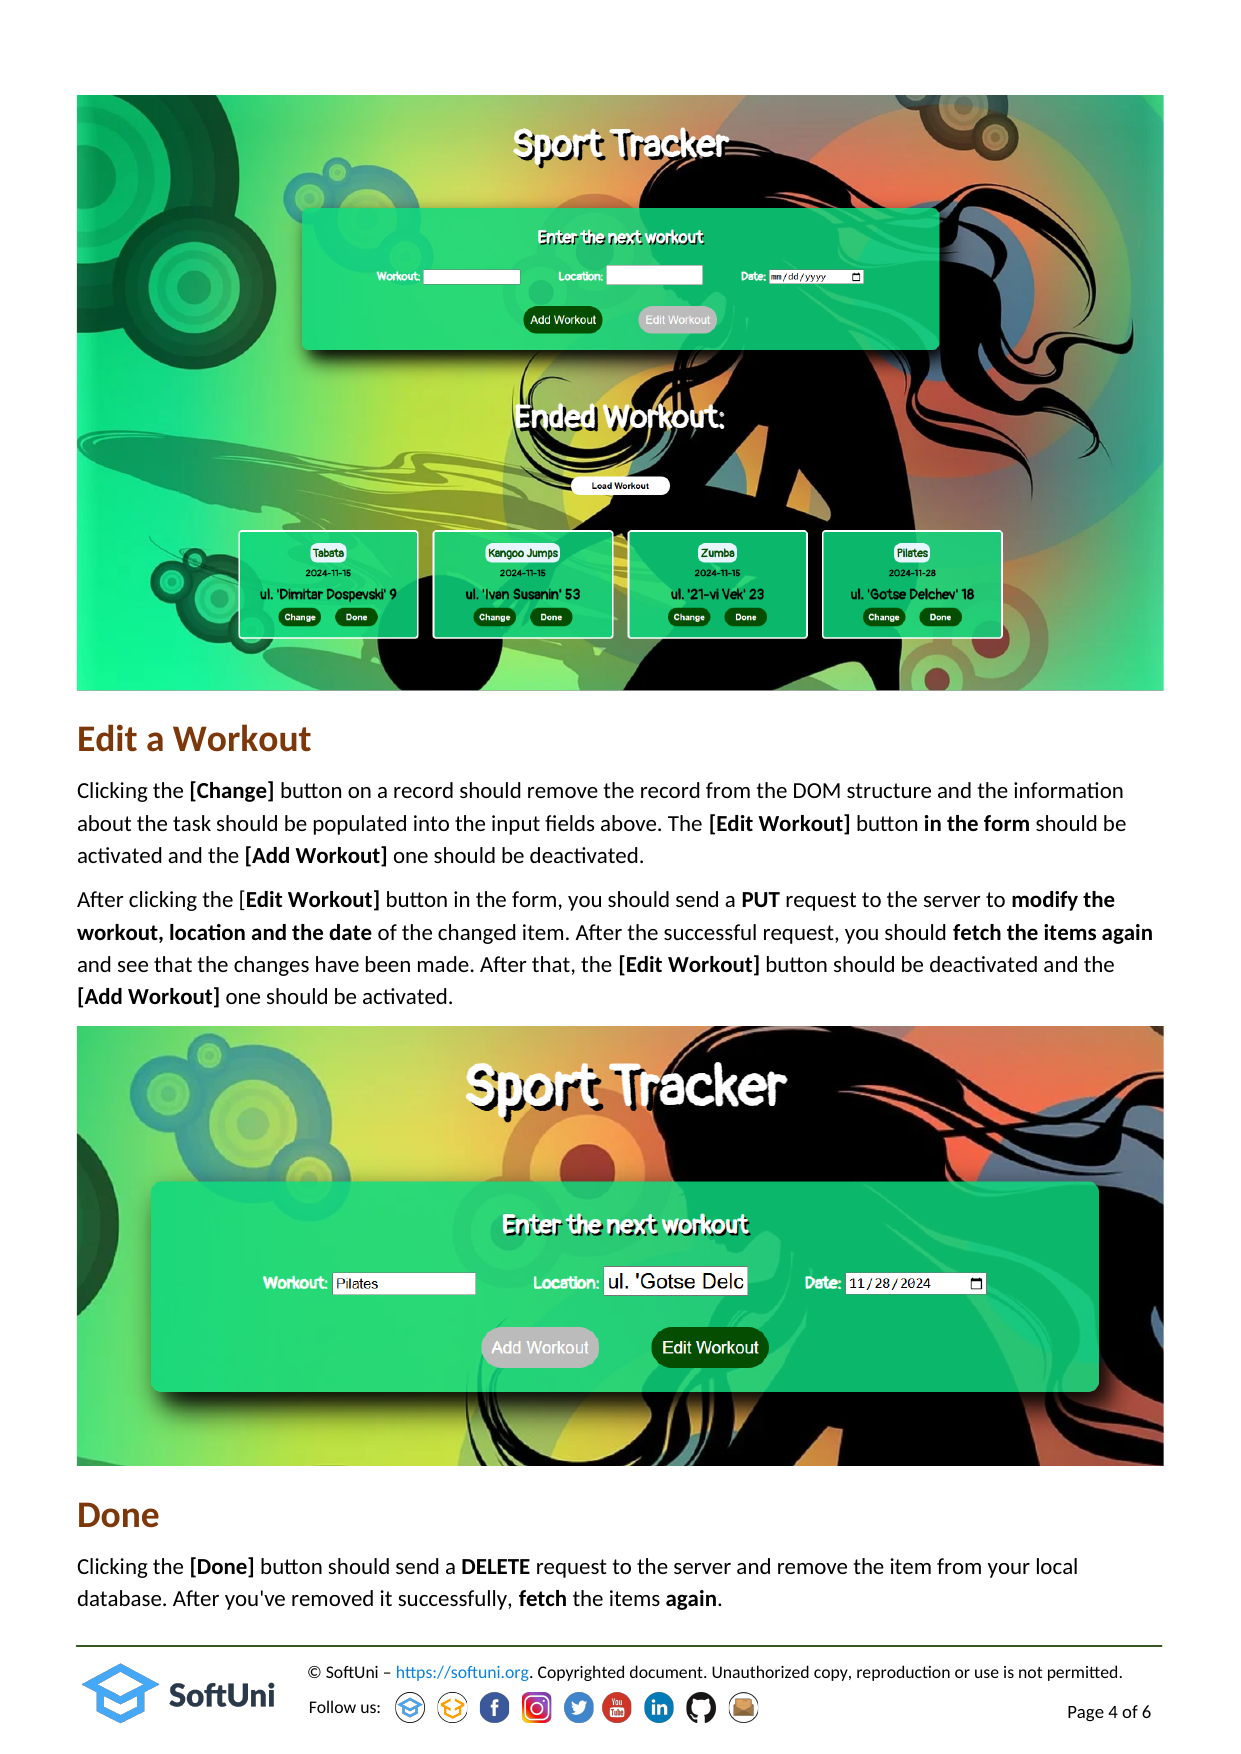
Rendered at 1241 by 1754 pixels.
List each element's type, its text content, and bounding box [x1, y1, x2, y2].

picture [658, 1705, 667, 1714]
picture [76, 95, 1164, 691]
picture [686, 1692, 716, 1723]
picture [437, 1692, 468, 1723]
picture [728, 1692, 759, 1723]
picture [665, 1714, 674, 1723]
picture [76, 1026, 1164, 1466]
subtitle Edit a Workout [77, 715, 1163, 761]
picture [665, 1692, 674, 1701]
picture [564, 1692, 594, 1723]
subtitle Done [77, 1491, 1163, 1537]
text Clicking the [Change] button on a record should remove the record from the DOM structure and the information about the task should be populated into the input fields above. The [Edit Workout] button in the form should be activated and the [Add Workout] one should be deactivated. [77, 776, 1163, 869]
text After clicking the [Edit Workout] button in the form, you should send a PUT request to the server to modify the workout, location and the date of the changed item. After the successful request, you should fetch the items again and see that the changes have been made. After that, the [Edit Workout] button should be deactivated and the [Add Workout] one should be activated. [77, 886, 1163, 1010]
picture [602, 1692, 632, 1723]
picture [395, 1692, 425, 1723]
picture [522, 1692, 552, 1723]
text Clicking the [Done] button should send a DELETE request to the server and remove the item from your local database. After you've removed it successfully, fetch the items again. [77, 1552, 1163, 1612]
picture [644, 1692, 653, 1701]
picture [75, 1658, 281, 1729]
picture [644, 1714, 653, 1723]
picture [479, 1692, 510, 1723]
